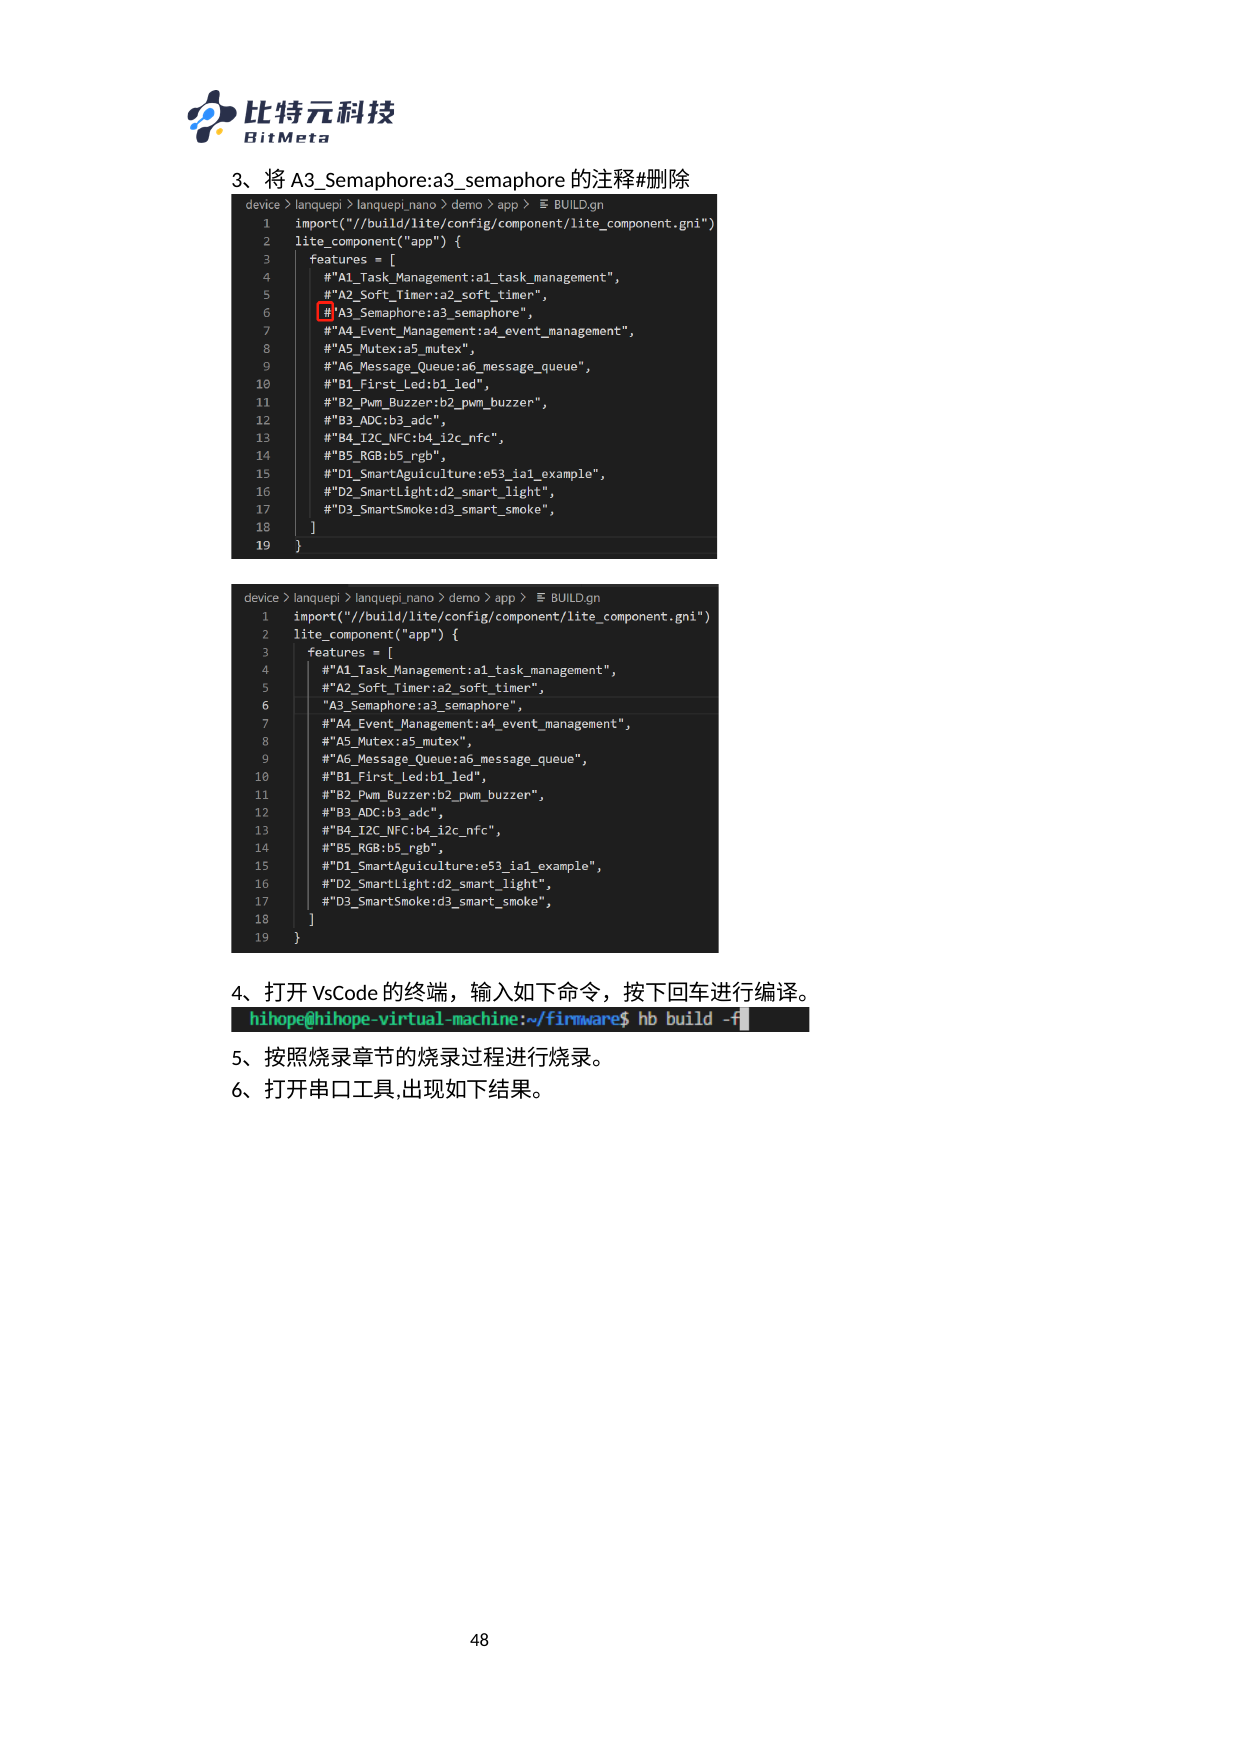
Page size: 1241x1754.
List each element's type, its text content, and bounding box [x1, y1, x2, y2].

list 6、打开串口工具,出现如下结果。 [187, 1072, 1053, 1104]
picture [187, 90, 395, 143]
picture [231, 584, 719, 953]
list 3、将A3_Semaphore:a3_semaphore的注释#删除 [187, 162, 1053, 194]
picture [231, 1007, 810, 1032]
list 4、打开VsCode的终端，输入如下命令，按下回车进行编译。 [231, 974, 1053, 1007]
picture [231, 194, 718, 559]
list 5、按照烧录章节的烧录过程进行烧录。 [231, 1039, 1053, 1072]
